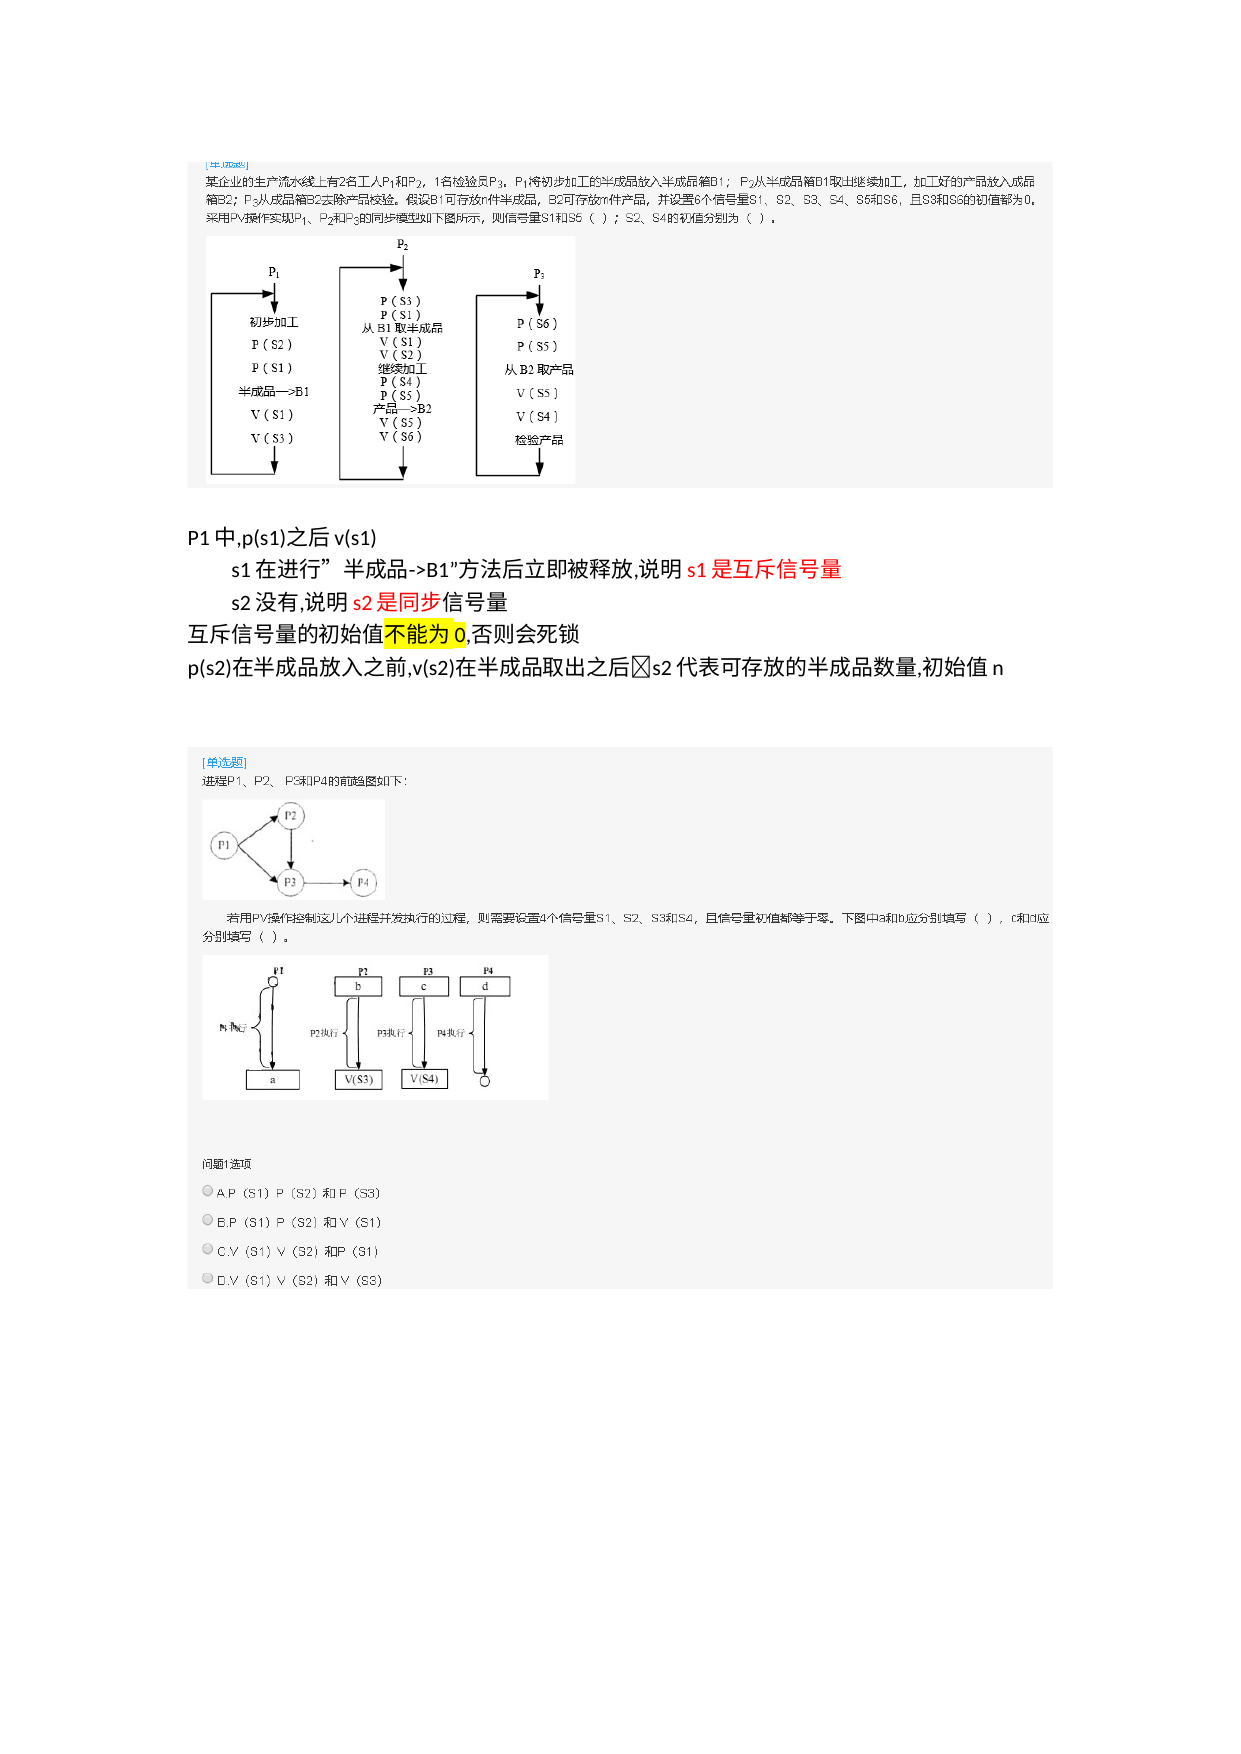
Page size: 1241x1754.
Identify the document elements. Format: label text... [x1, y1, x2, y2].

text s1在进行”半成品->B1”方法后立即被释放,说明s1是互斥信号量 [187, 552, 1053, 584]
picture [187, 747, 1053, 1289]
text P1中,p(s1)之后v(s1) [187, 519, 1053, 552]
text s2没有,说明s2是同步信号量 [187, 584, 1053, 617]
text p(s2)在半成品放入之前,v(s2)在半成品取出之后s2代表可存放的半成品数量,初始值n [187, 649, 1053, 682]
text 互斥信号量的初始值不能为0,否则会死锁 [187, 617, 1053, 649]
picture [187, 162, 1053, 488]
